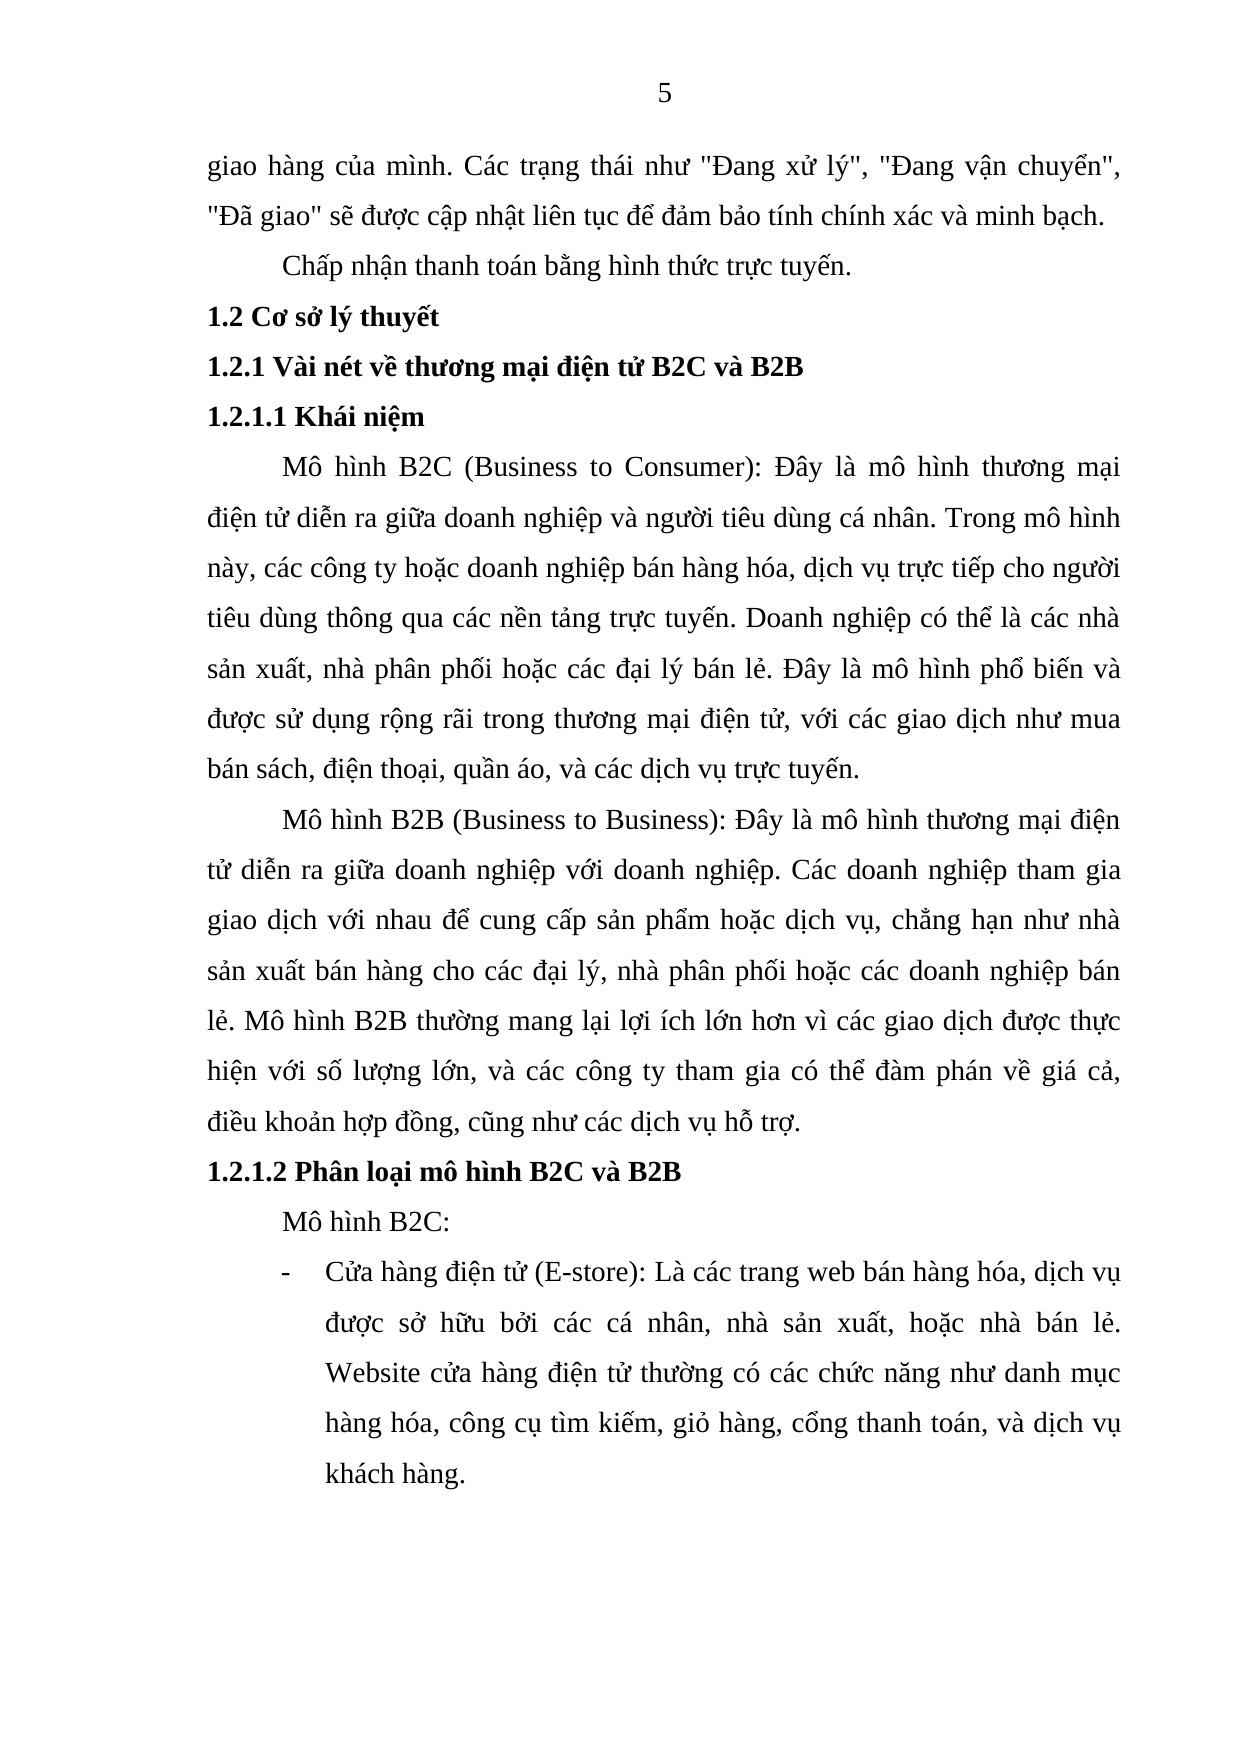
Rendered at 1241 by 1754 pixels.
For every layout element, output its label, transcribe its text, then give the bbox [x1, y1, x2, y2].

subtitle 1.2.1 Vài nét về thương mại điện tử B2C và B2B [207, 349, 1122, 382]
subtitle 1.2.1.2 Phân loại mô hình B2C và B2B [207, 1154, 1122, 1187]
text Mô hình B2C: [207, 1204, 1122, 1238]
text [207, 148, 1122, 232]
subtitle 1.2.1.1 Khái niệm [207, 399, 1122, 433]
subtitle 1.2 Cơ sở lý thuyết [207, 299, 1122, 332]
list Cửa hàng điện tử (E-store): Là các trang web bán hàng hóa, dịch vụ được sở hữu bởi các cá nhân, nhà sản xuất, hoặc nhà bán lẻ. Website cửa hàng điện tử thường có các chức năng như danh mục hàng hóa, công cụ tìm kiếm, giỏ hàng, cổng thanh toán, và dịch vụ khách hàng. [281, 1254, 1122, 1489]
text Chấp nhận thanh toán bằng hình thức trực tuyến. [207, 248, 1122, 282]
text Mô hình B2C (Business to Consumer): Đây là mô hình thương mại điện tử diễn ra giữa doanh nghiệp và người tiêu dùng cá nhân. Trong mô hình này, các công ty hoặc doanh nghiệp bán hàng hóa, dịch vụ trực tiếp cho người tiêu dùng thông qua các nền tảng trực tuyến. Doanh nghiệp có thể là các nhà sản xuất, nhà phân phối hoặc các đại lý bán lẻ. Đây là mô hình phổ biến và được sử dụng rộng rãi trong thương mại điện tử, với các giao dịch như mua bán sách, điện thoại, quần áo, và các dịch vụ trực tuyến. [207, 449, 1122, 785]
text Mô hình B2B (Business to Business): Đây là mô hình thương mại điện tử diễn ra giữa doanh nghiệp với doanh nghiệp. Các doanh nghiệp tham gia giao dịch với nhau để cung cấp sản phẩm hoặc dịch vụ, chẳng hạn như nhà sản xuất bán hàng cho các đại lý, nhà phân phối hoặc các doanh nghiệp bán lẻ. Mô hình B2B thường mang lại lợi ích lớn hơn vì các giao dịch được thực hiện với số lượng lớn, và các công ty tham gia có thể đàm phán về giá cả, điều khoản hợp đồng, cũng như các dịch vụ hỗ trợ. [207, 802, 1122, 1137]
